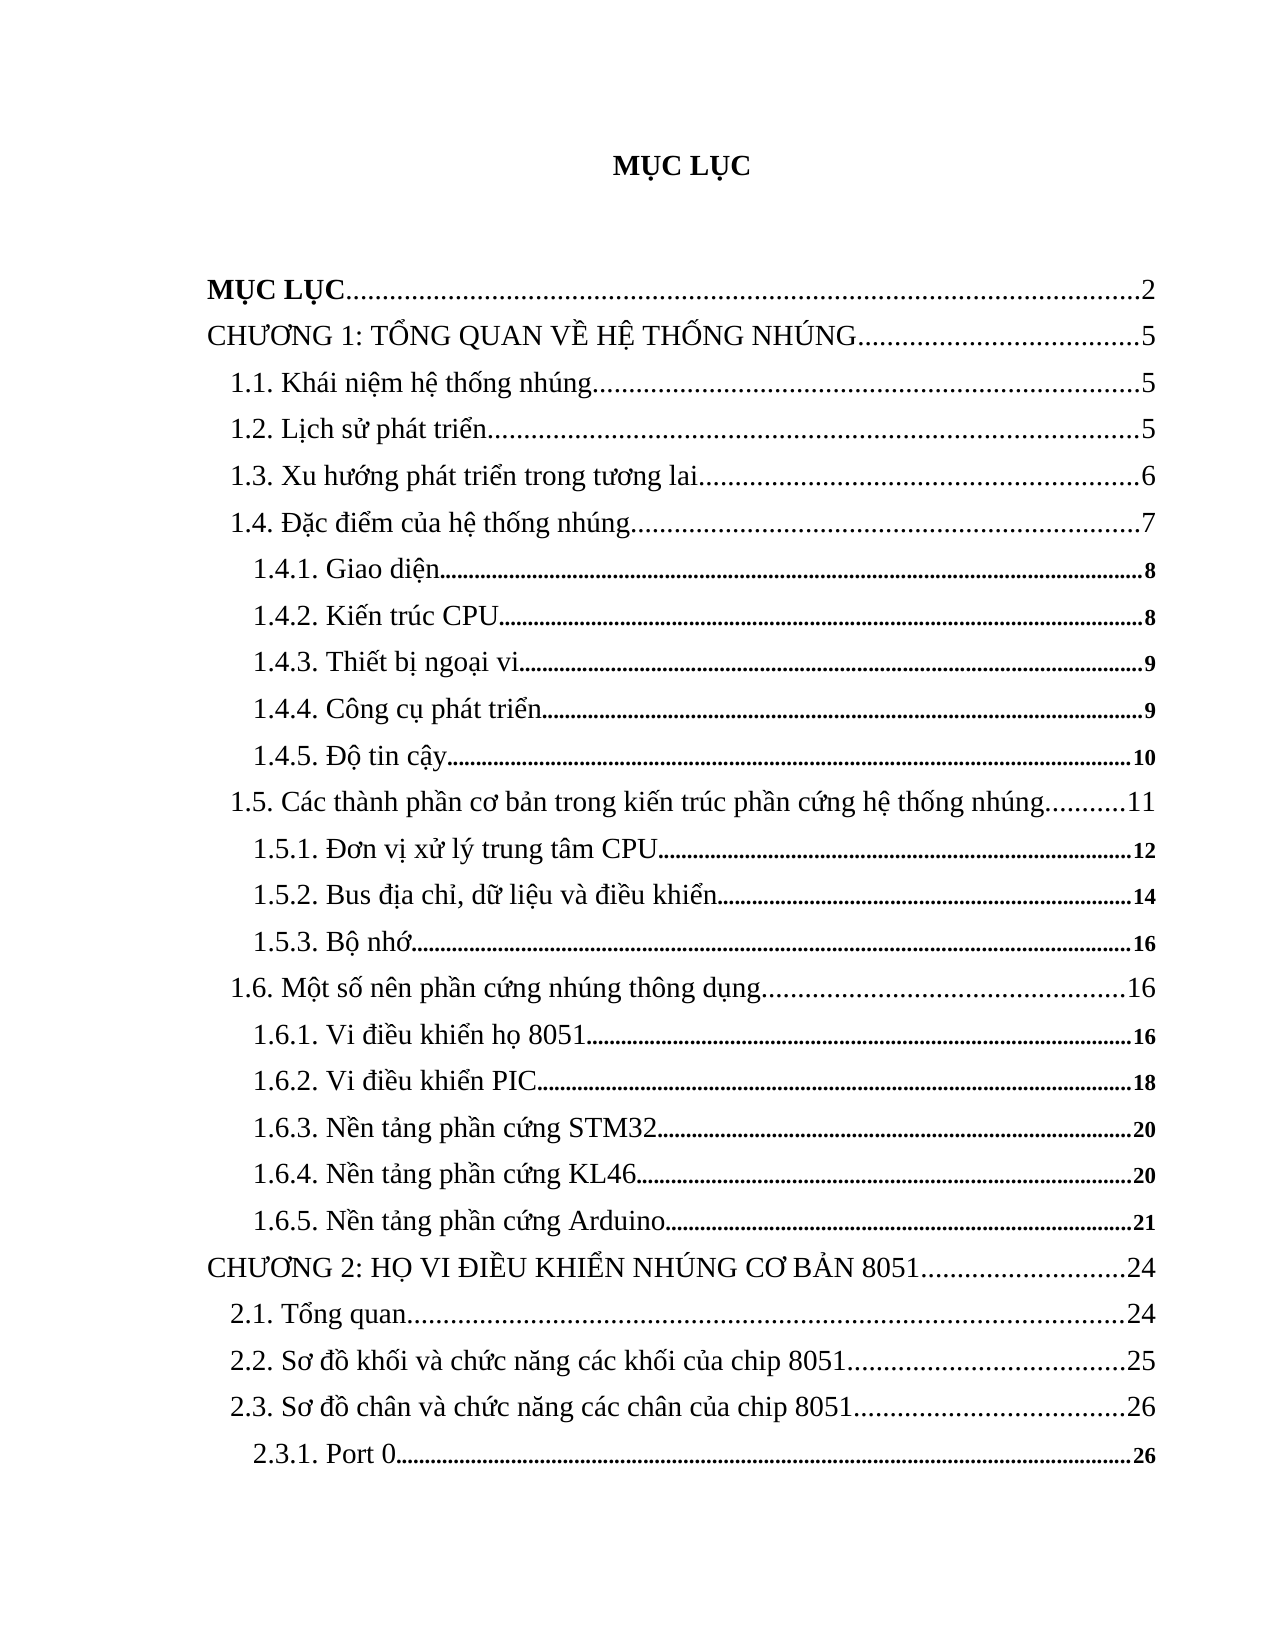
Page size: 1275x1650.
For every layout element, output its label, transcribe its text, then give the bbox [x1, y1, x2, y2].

text MỤC LỤC [207, 148, 1157, 181]
